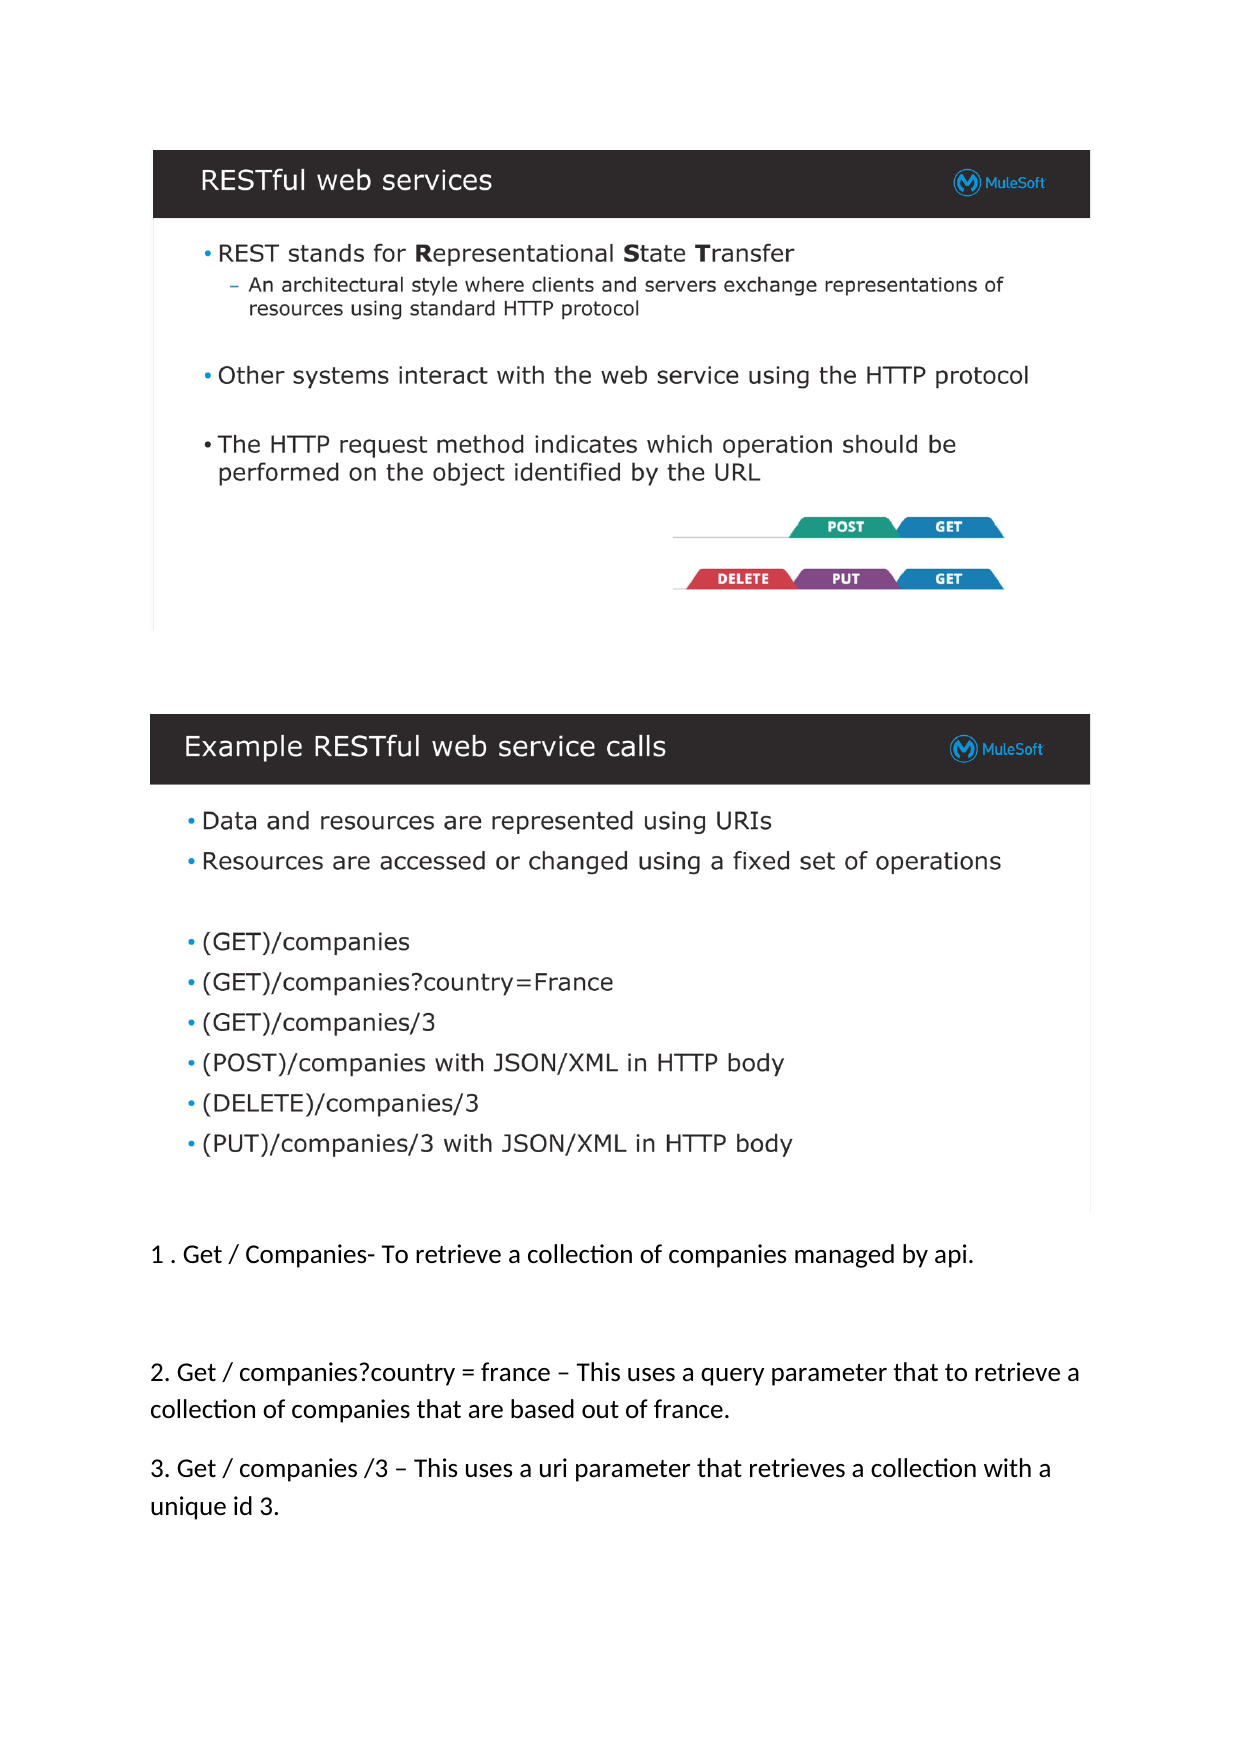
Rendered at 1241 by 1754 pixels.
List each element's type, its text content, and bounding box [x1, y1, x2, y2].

text 3. Get / companies /3 – This uses a uri parameter that retrieves a collection with a unique id 3. [150, 1451, 1090, 1522]
text 2. Get / companies?country = france – This uses a query parameter that to retrieve a collection of companies that are based out of france. [150, 1355, 1090, 1426]
text 1 . Get / Companies- To retrieve a collection of companies managed by api. [150, 1237, 1090, 1270]
picture [150, 150, 1091, 631]
picture [150, 714, 1091, 1213]
